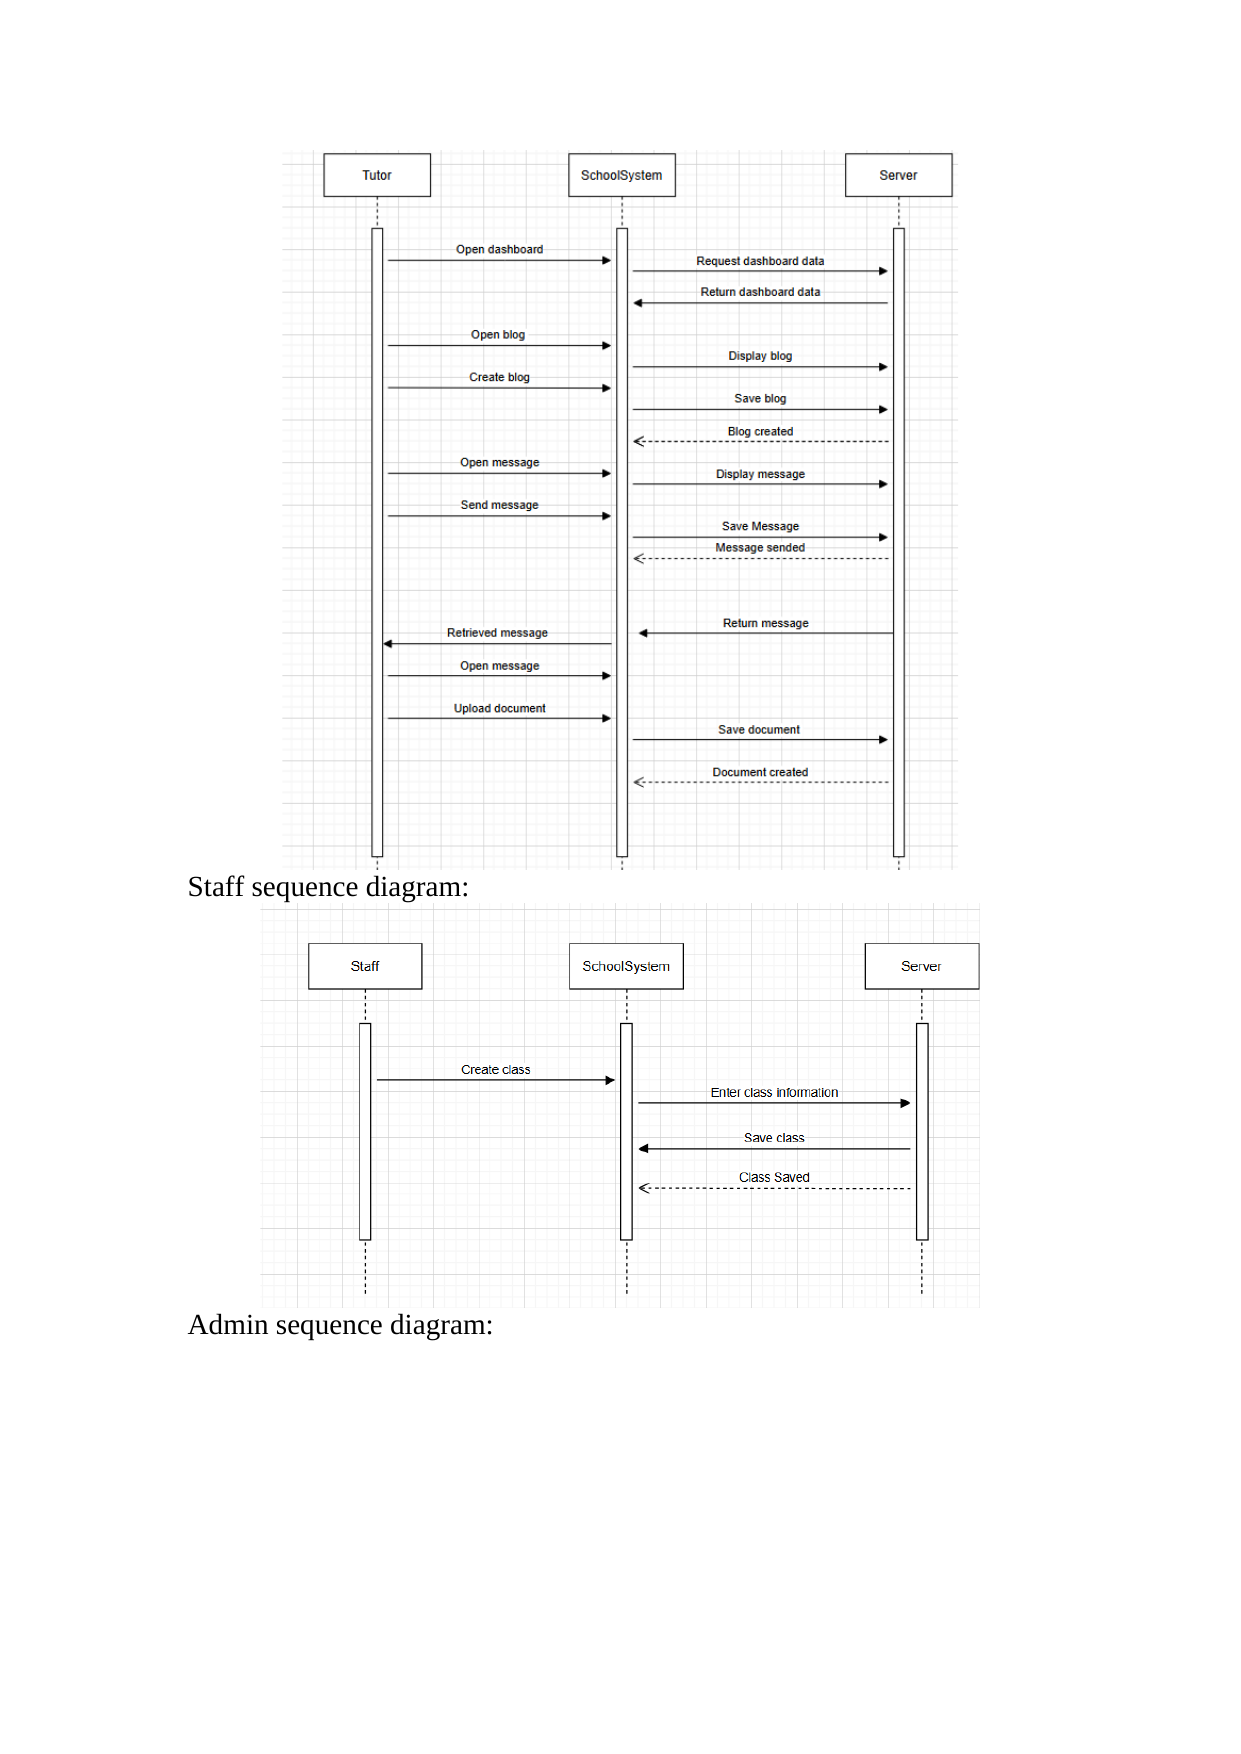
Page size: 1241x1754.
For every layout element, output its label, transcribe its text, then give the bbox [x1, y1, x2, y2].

picture [260, 903, 980, 1308]
text Admin sequence diagram: [187, 1307, 1053, 1341]
picture [282, 150, 959, 870]
text Staff sequence diagram: [187, 869, 1053, 903]
